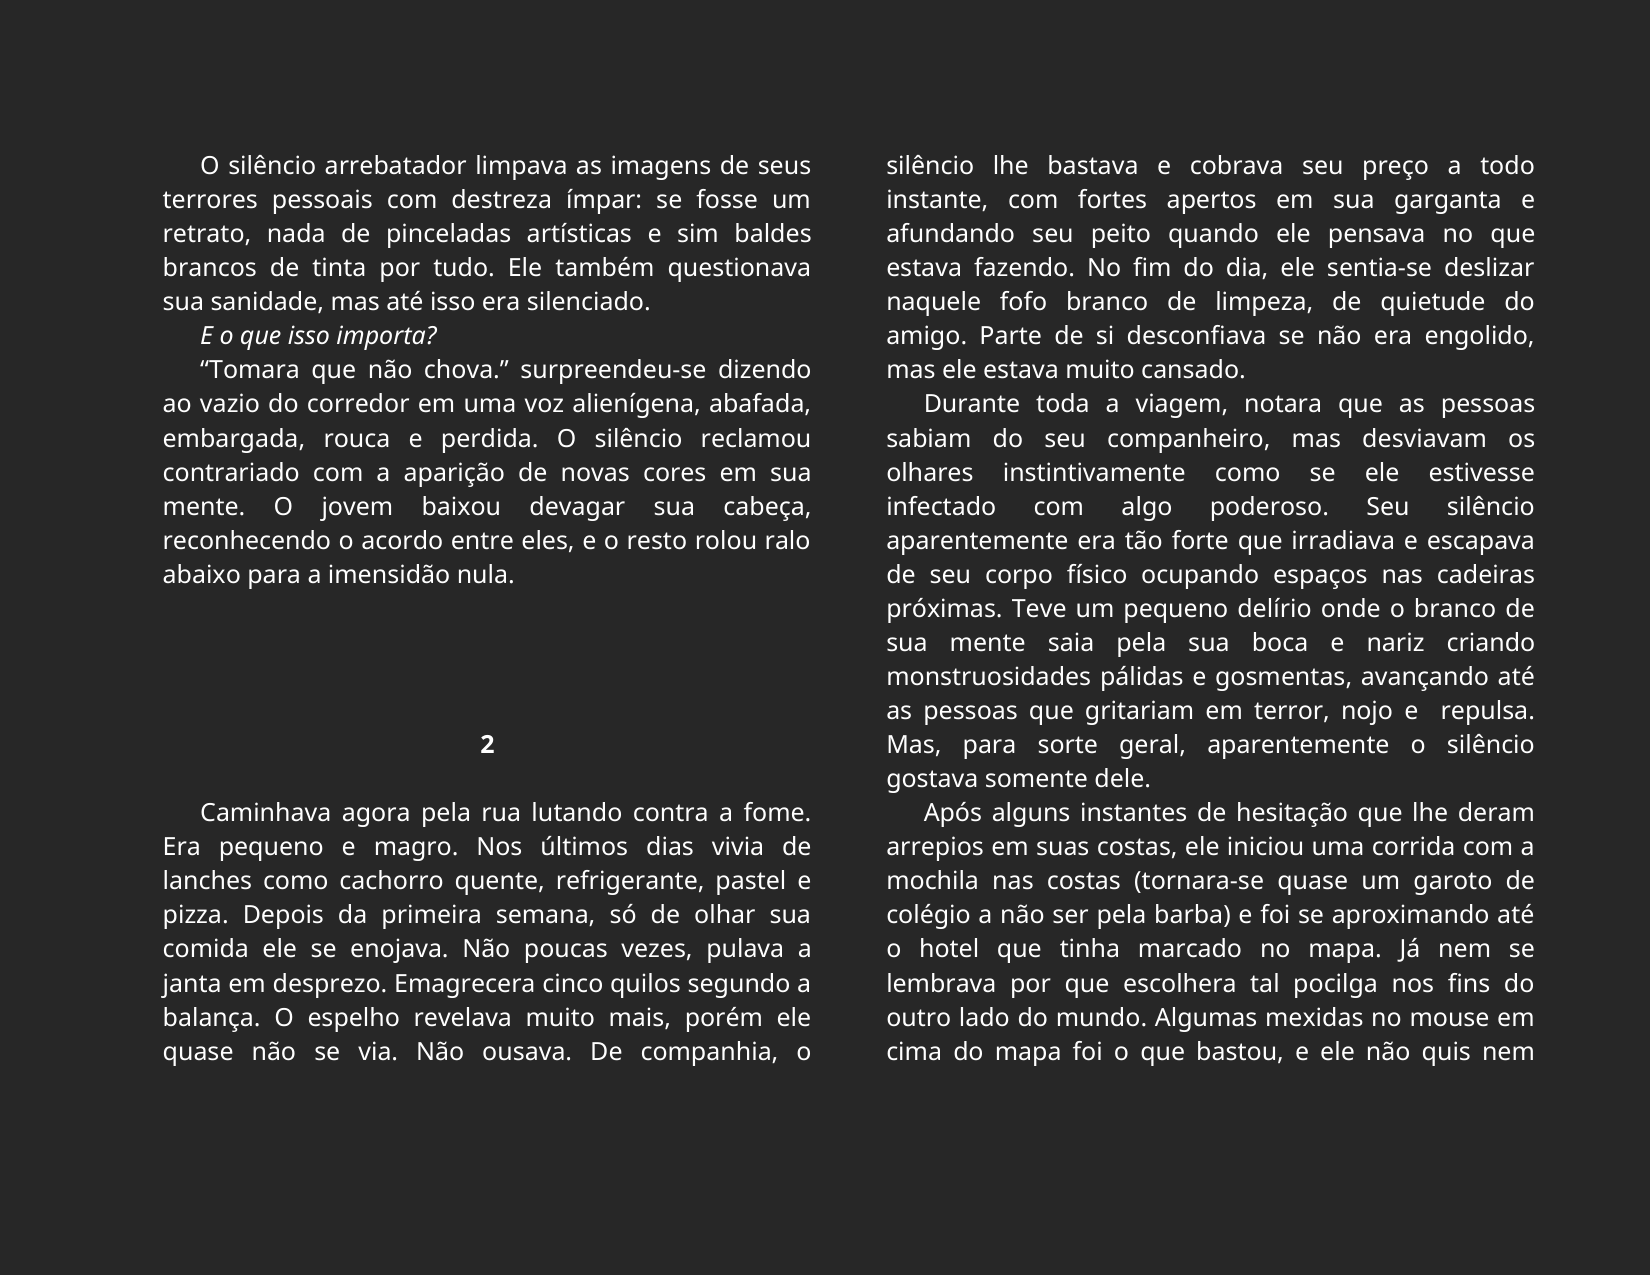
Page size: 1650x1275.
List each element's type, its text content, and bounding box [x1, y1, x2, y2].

text 2 [162, 727, 812, 761]
text Caminhava agora pela rua lutando contra a fome. Era pequeno e magro. Nos últimos dias vivia de lanches como cachorro quente, refrigerante, pastel e pizza. Depois da primeira semana, só de olhar sua comida ele se enojava. Não poucas vezes, pulava a janta em desprezo. Emagrecera cinco quilos segundo a balança. O espelho revelava muito mais, porém ele quase não se via. Não ousava. De companhia, o silêncio lhe bastava e cobrava seu preço a todo instante, com fortes apertos em sua garganta e afundando seu peito quando ele pensava no que estava fazendo. No fim do dia, ele sentia-se deslizar naquele fofo branco de limpeza, de quietude do amigo. Parte de si desconfiava se não era engolido, mas ele estava muito cansado. [162, 795, 812, 1067]
text “Tomara que não chova.” surpreendeu-se dizendo ao vazio do corredor em uma voz alienígena, abafada, embargada, rouca e perdida. O silêncio reclamou contrariado com a aparição de novas cores em sua mente. O jovem baixou devagar sua cabeça, reconhecendo o acordo entre eles, e o resto rolou ralo abaixo para a imensidão nula. [162, 352, 812, 591]
text E o que isso importa? [162, 318, 812, 352]
text O silêncio arrebatador limpava as imagens de seus terrores pessoais com destreza ímpar: se fosse um retrato, nada de pinceladas artísticas e sim baldes brancos de tinta por tudo. Ele também questionava sua sanidade, mas até isso era silenciado. [162, 148, 812, 318]
text Caminhava agora pela rua lutando contra a fome. Era pequeno e magro. Nos últimos dias vivia de lanches como cachorro quente, refrigerante, pastel e pizza. Depois da primeira semana, só de olhar sua comida ele se enojava. Não poucas vezes, pulava a janta em desprezo. Emagrecera cinco quilos segundo a balança. O espelho revelava muito mais, porém ele quase não se via. Não ousava. De companhia, o silêncio lhe bastava e cobrava seu preço a todo instante, com fortes apertos em sua garganta e afundando seu peito quando ele pensava no que estava fazendo. No fim do dia, ele sentia-se deslizar naquele fofo branco de limpeza, de quietude do amigo. Parte de si desconfiava se não era engolido, mas ele estava muito cansado. [886, 148, 1536, 386]
text Durante toda a viagem, notara que as pessoas sabiam do seu companheiro, mas desviavam os olhares instintivamente como se ele estivesse infectado com algo poderoso. Seu silêncio aparentemente era tão forte que irradiava e escapava de seu corpo físico ocupando espaços nas cadeiras próximas. Teve um pequeno delírio onde o branco de sua mente saia pela sua boca e nariz criando monstruosidades pálidas e gosmentas, avançando até as pessoas que gritariam em terror, nojo e repulsa. Mas, para sorte geral, aparentemente o silêncio gostava somente dele. [886, 386, 1536, 795]
